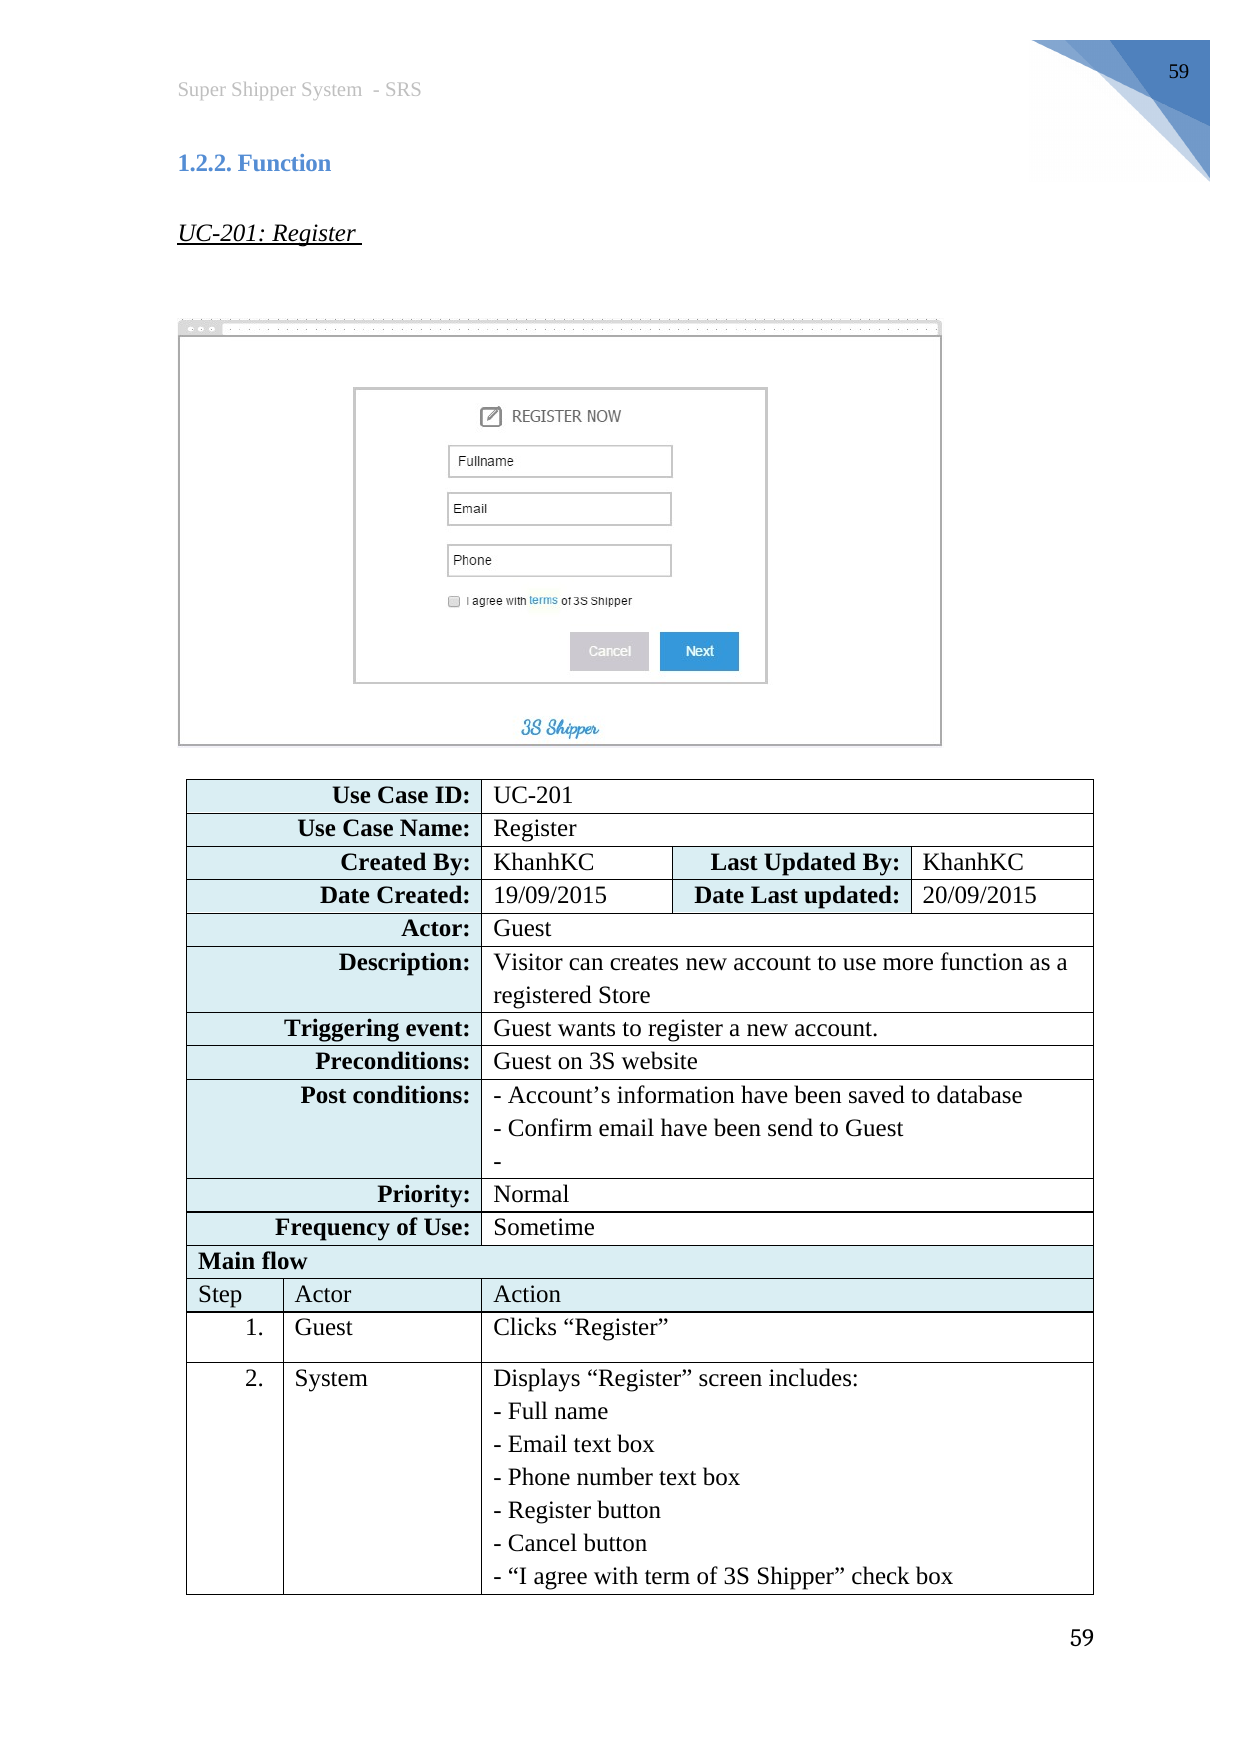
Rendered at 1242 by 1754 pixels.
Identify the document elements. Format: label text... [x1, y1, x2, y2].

table_cell Actor [284, 1279, 481, 1311]
table_cell Triggering event: [187, 1013, 481, 1045]
table_cell Date Created: [187, 880, 481, 912]
table_cell Last Updated By: [673, 847, 911, 879]
table_cell Clicks “Register” [482, 1313, 1093, 1362]
table_cell 20/09/2015 [912, 880, 1093, 912]
picture [1029, 40, 1210, 182]
table_header UC-201 [482, 780, 1093, 812]
table_cell Use Case Name: [187, 814, 481, 846]
table_header Use Case ID: [187, 780, 481, 812]
table_cell Created By: [187, 847, 481, 879]
table_cell Guest wants to register a new account. [482, 1013, 1093, 1045]
table_cell KhanhKC [912, 847, 1093, 879]
table_cell Frequency of Use: [187, 1213, 481, 1245]
table_cell Normal [482, 1179, 1093, 1211]
table_cell Actor: [187, 914, 481, 946]
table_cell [482, 1363, 1093, 1594]
table_cell Action [482, 1279, 1093, 1311]
table_cell [187, 1313, 283, 1362]
table_cell Guest [284, 1313, 481, 1362]
picture [177, 318, 944, 748]
table_cell Description: [187, 947, 481, 1012]
table_cell Preconditions: [187, 1046, 481, 1079]
table_cell Register [482, 814, 1093, 846]
table_cell Guest on 3S website [482, 1046, 1093, 1079]
table_cell System [284, 1363, 481, 1594]
table_cell Post conditions: [187, 1080, 481, 1178]
subtitle UC-201: Register [177, 218, 1094, 247]
table_cell [187, 1363, 283, 1594]
table_cell 19/09/2015 [482, 880, 672, 912]
table_cell Date Last updated: [673, 880, 911, 912]
table_cell Step [187, 1279, 283, 1311]
table_cell Priority: [187, 1179, 481, 1211]
table_cell - Account’s information have been saved to database - Confirm email have been send to Guest - [482, 1080, 1093, 1178]
table_cell Visitor can creates new account to use more function as a registered Store [482, 947, 1093, 1012]
subtitle 1.2.2. Function [177, 148, 1094, 176]
table_cell Sometime [482, 1213, 1093, 1245]
table_cell KhanhKC [482, 847, 672, 879]
table_cell Main flow [187, 1246, 1093, 1278]
table_cell Guest [482, 914, 1093, 946]
